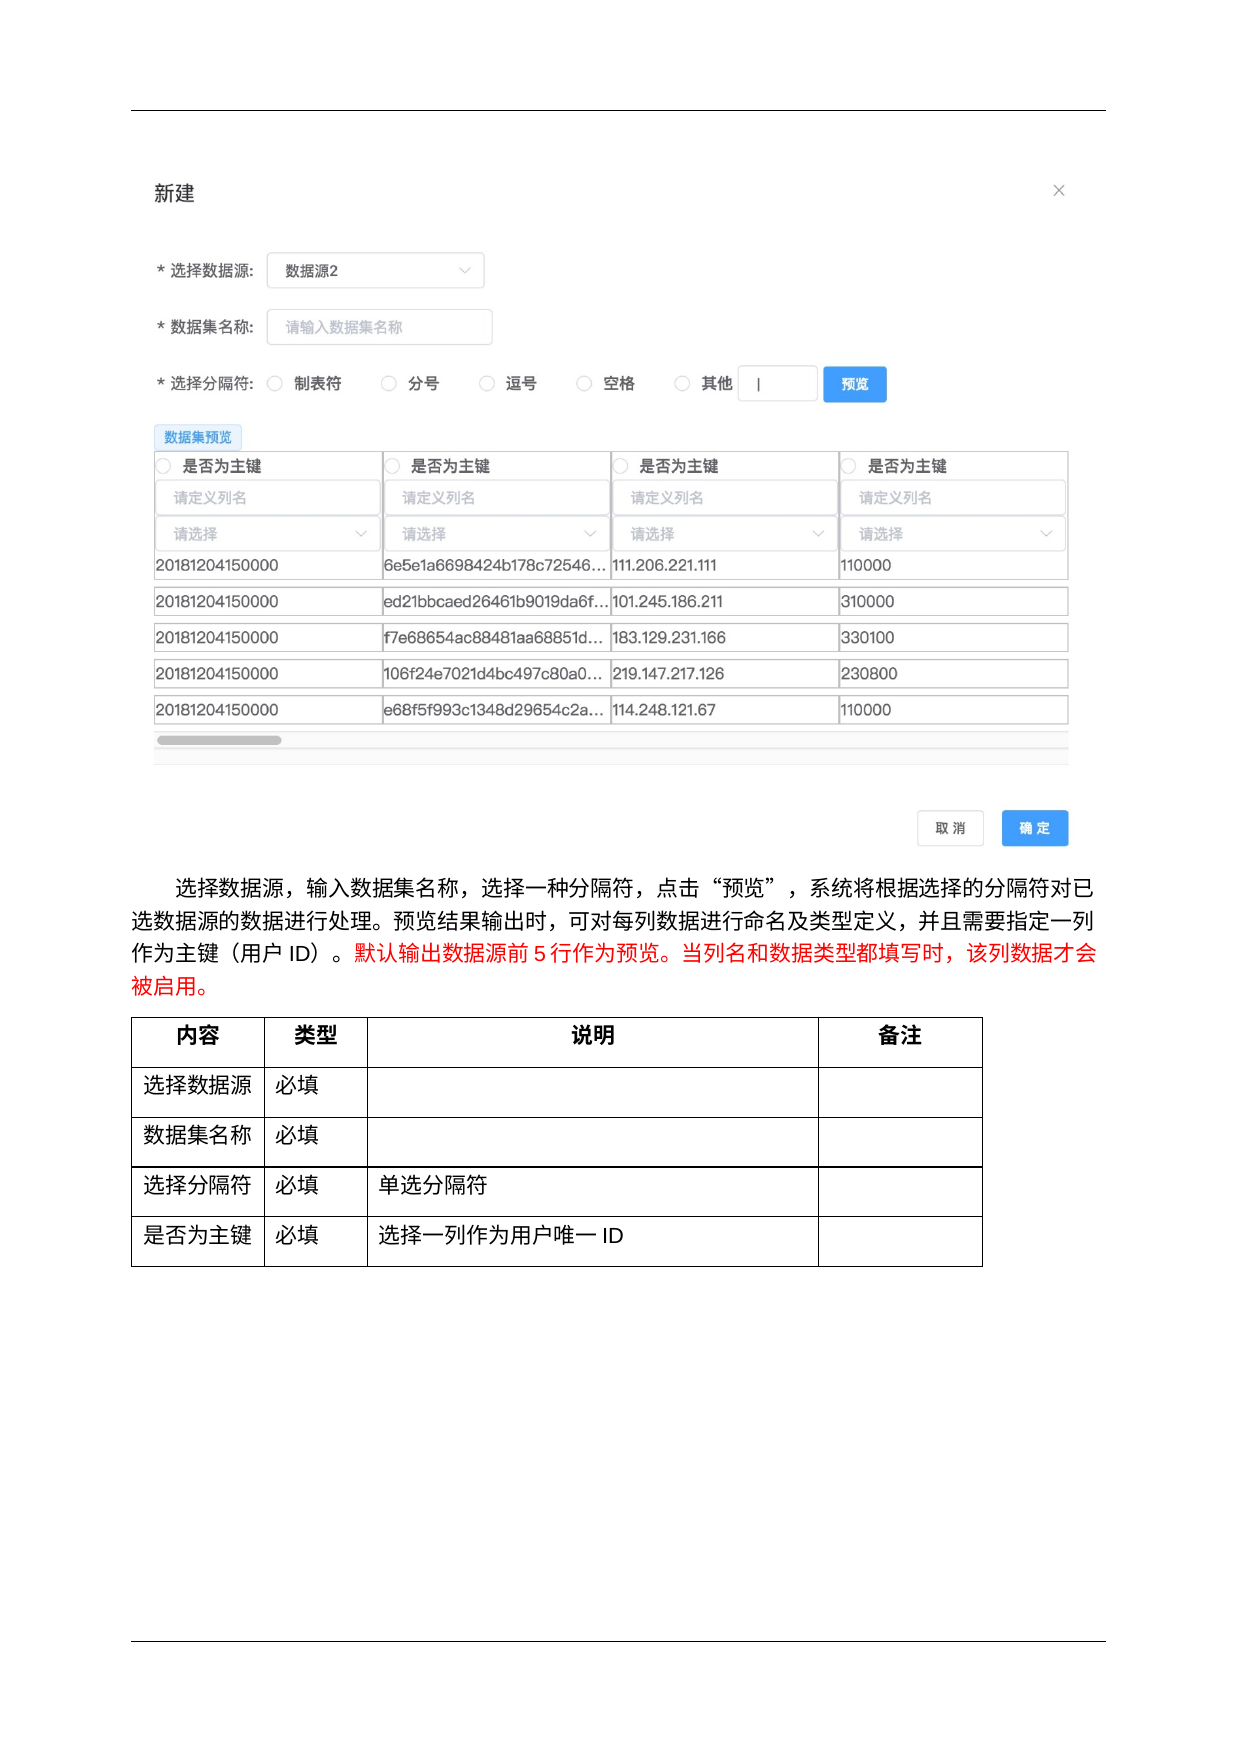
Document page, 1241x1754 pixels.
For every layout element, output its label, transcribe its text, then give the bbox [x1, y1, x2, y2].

table_cell [819, 1217, 982, 1266]
picture [131, 160, 1085, 867]
table_cell 必填 [265, 1168, 367, 1216]
table_cell [819, 1068, 982, 1117]
table_cell 必填 [265, 1217, 367, 1266]
table_cell 选择一列作为用户唯一ID [368, 1217, 818, 1266]
table_header 内容 [132, 1018, 264, 1067]
table_header 备注 [819, 1018, 982, 1067]
table_cell [368, 1068, 818, 1117]
table_cell [368, 1118, 818, 1166]
table_header 说明 [368, 1018, 818, 1067]
text 选择数据源，输入数据集名称，选择一种分隔符，点击“预览”，系统将根据选择的分隔符对已选数据源的数据进行处理。预览结果输出时，可对每列数据进行命名及类型定义，并且需要指定一列作为主键（用户ID）。默认输出数据源前5行作为预览。当列名和数据类型都填写时，该列数据才会被启用。 [131, 871, 1106, 1001]
table_cell 选择数据源 [132, 1068, 264, 1117]
table_cell 是否为主键 [132, 1217, 264, 1266]
table_cell 必填 [265, 1068, 367, 1117]
table_cell 选择分隔符 [132, 1168, 264, 1216]
table_cell 单选分隔符 [368, 1168, 818, 1216]
table_header 类型 [265, 1018, 367, 1067]
table_cell [819, 1118, 982, 1166]
table_cell 必填 [265, 1118, 367, 1166]
table_cell 数据集名称 [132, 1118, 264, 1166]
table_cell [819, 1168, 982, 1216]
